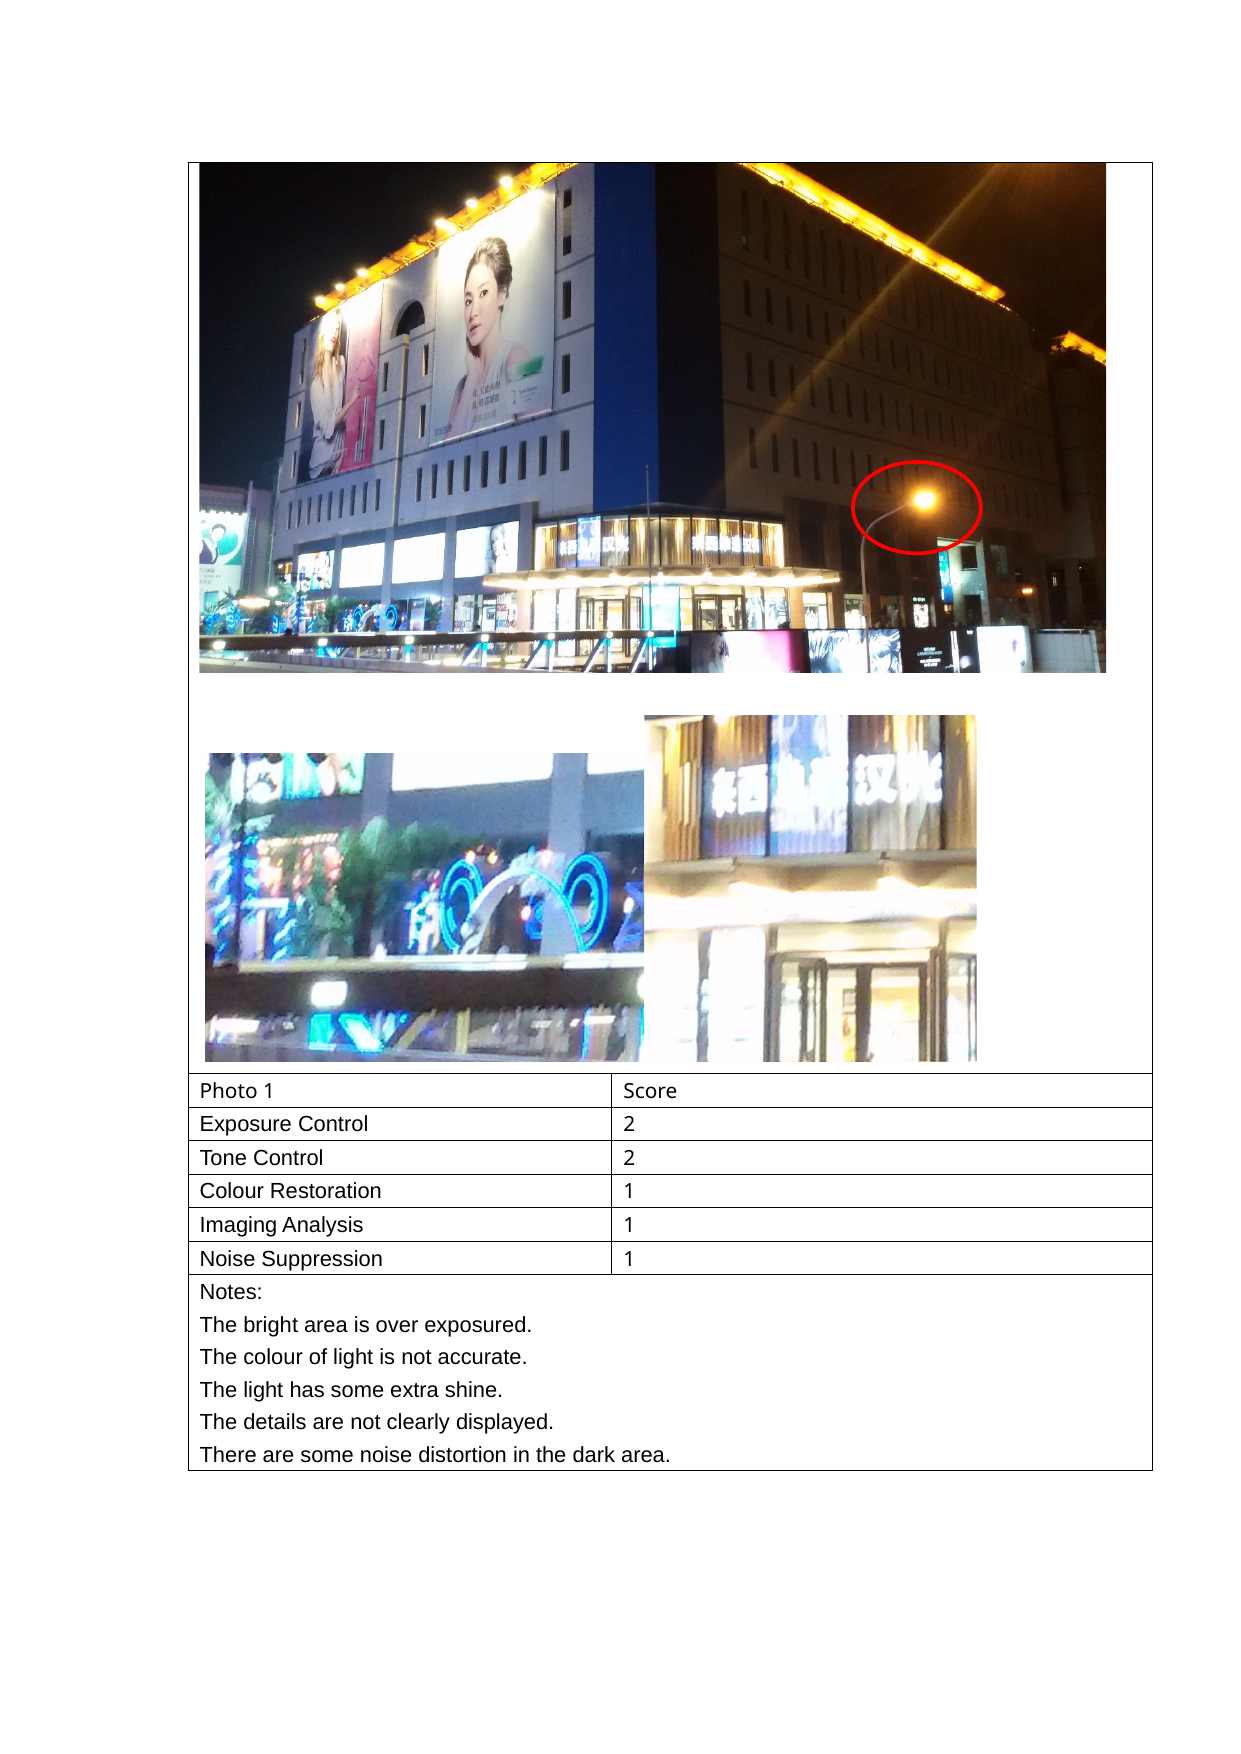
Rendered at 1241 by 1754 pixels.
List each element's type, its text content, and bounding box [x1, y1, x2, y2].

table_cell 1 [612, 1208, 1152, 1241]
table_cell Notes: The bright area is over exposured. The colour of light is not accurate. The light has some extra shine. The details are not clearly displayed. There are some noise distortion in the dark area. [189, 1275, 1152, 1470]
table_cell Imaging Analysis [189, 1208, 611, 1241]
table_cell Exposure Control [189, 1108, 611, 1140]
picture [205, 715, 977, 1062]
table_cell Tone Control [189, 1141, 611, 1174]
picture [199, 163, 1107, 673]
table_cell 2 [612, 1141, 1152, 1174]
table_header [189, 163, 1152, 1073]
table_cell 1 [612, 1242, 1152, 1274]
table_cell Score [612, 1074, 1152, 1107]
table_cell 1 [612, 1175, 1152, 1207]
table_cell 2 [612, 1108, 1152, 1140]
table_cell Noise Suppression [189, 1242, 611, 1274]
table_cell Colour Restoration [189, 1175, 611, 1207]
table_cell Photo 1 [189, 1074, 611, 1107]
